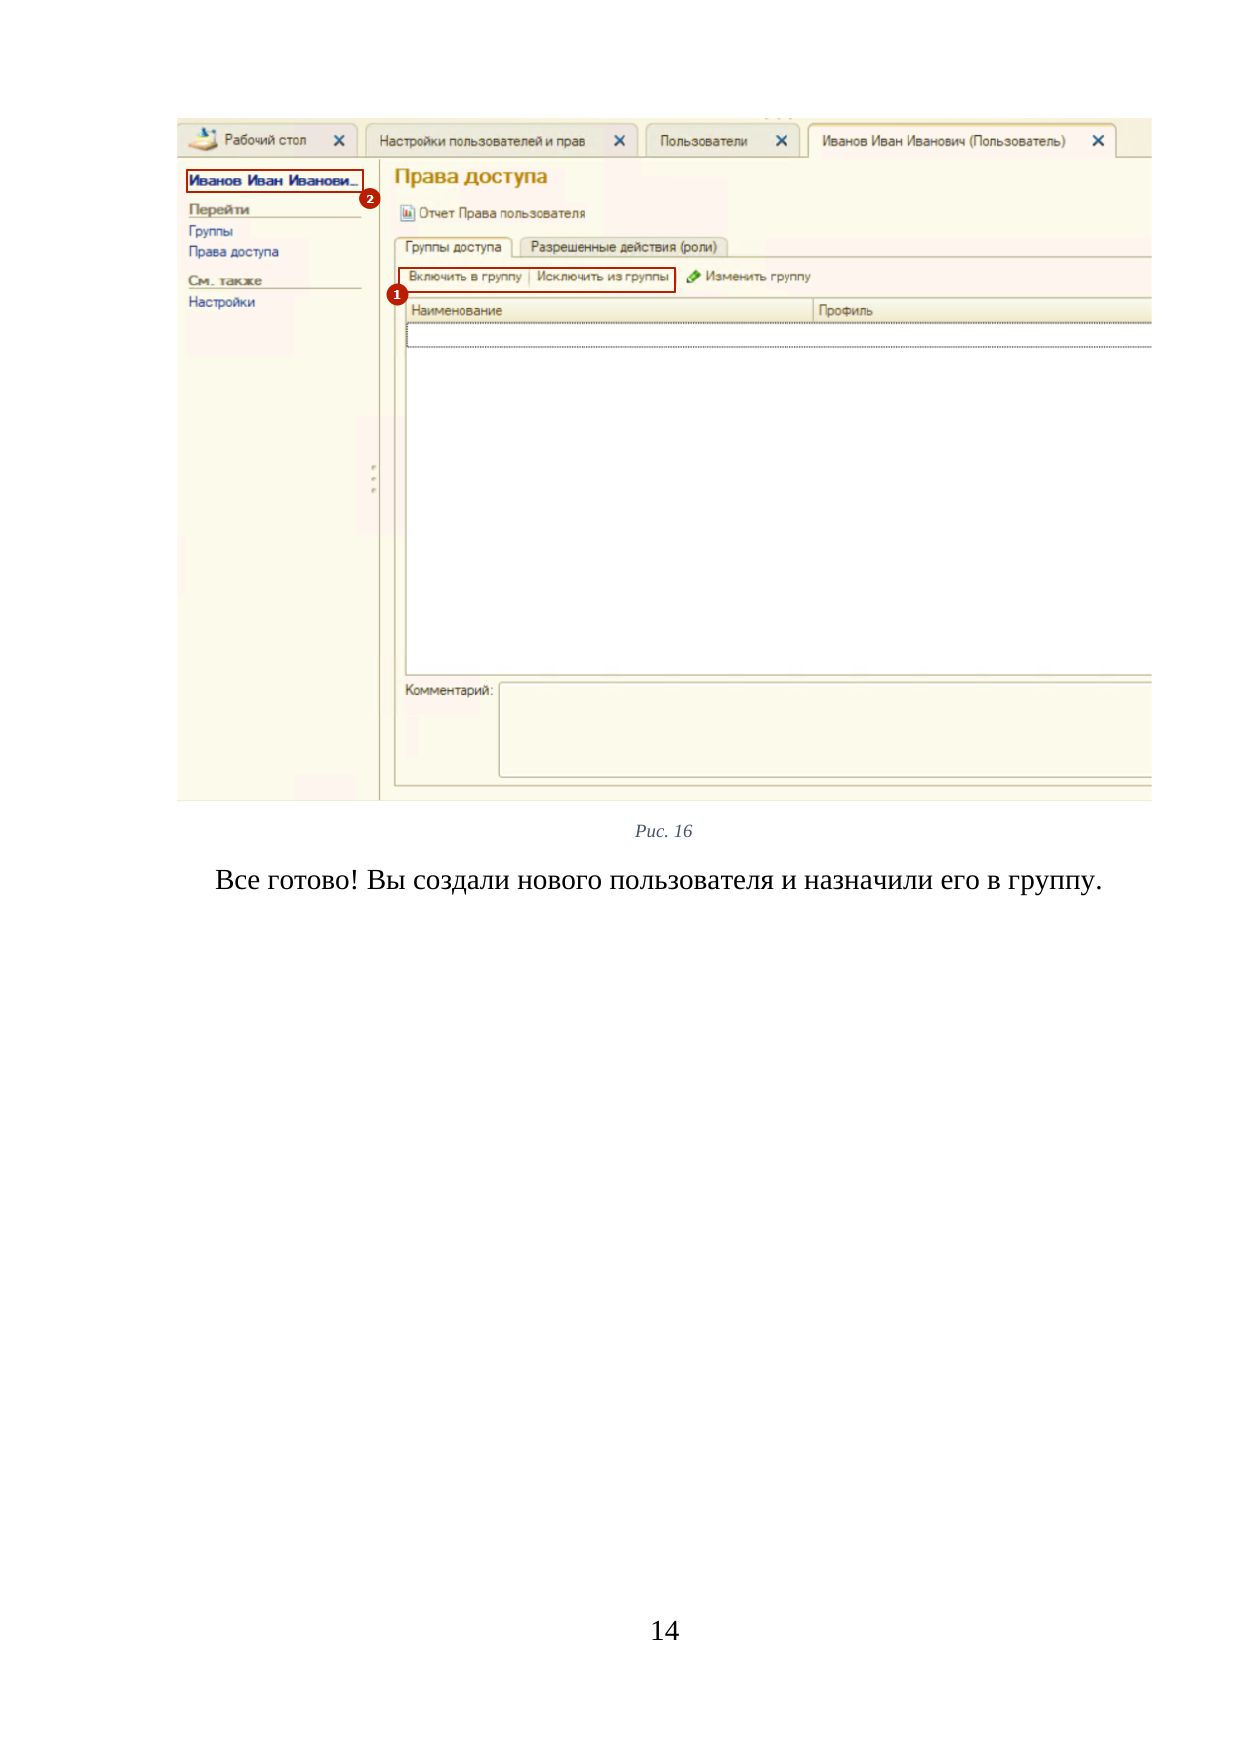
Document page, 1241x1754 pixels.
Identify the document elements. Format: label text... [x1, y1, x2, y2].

text Все готово! Вы создали нового пользователя и назначили его в группу. [177, 862, 1152, 896]
picture [177, 118, 1152, 801]
text Рис. 16 [177, 820, 1152, 842]
